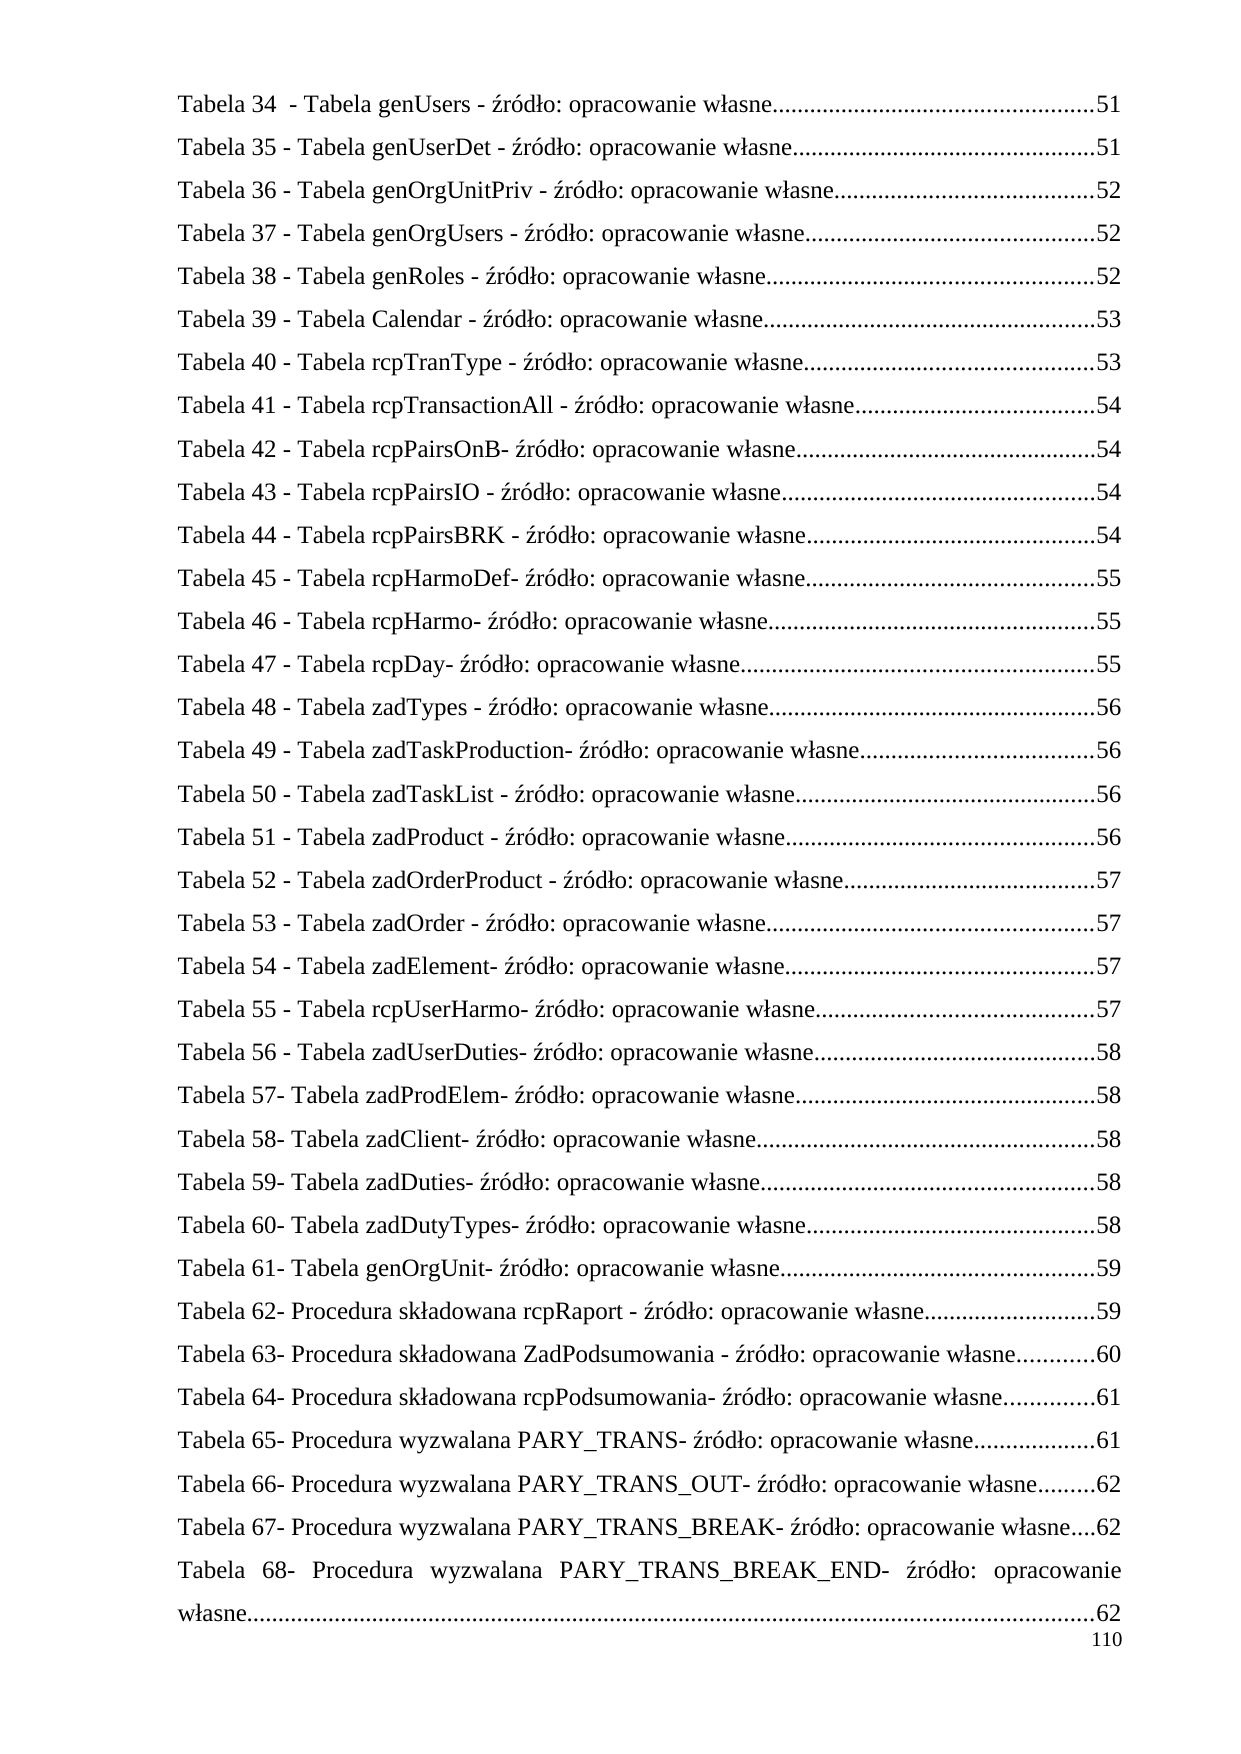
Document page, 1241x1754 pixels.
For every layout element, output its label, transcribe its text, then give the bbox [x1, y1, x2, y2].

text Tabela 58- Tabela zadClient- źródło: opracowanie własne 58 [177, 1124, 1122, 1152]
text Tabela 38 - Tabela genRoles - źródło: opracowanie własne 52 [177, 261, 1122, 290]
text Tabela 42 - Tabela rcpPairsOnB- źródło: opracowanie własne 54 [177, 434, 1122, 462]
text Tabela 62- Procedura składowana rcpRaport - źródło: opracowanie własne 59 [177, 1296, 1122, 1325]
text Tabela 35 - Tabela genUserDet - źródło: opracowanie własne 51 [177, 132, 1122, 161]
text Tabela 36 - Tabela genOrgUnitPriv - źródło: opracowanie własne 52 [177, 175, 1122, 204]
text Tabela 48 - Tabela zadTypes - źródło: opracowanie własne 56 [177, 692, 1122, 721]
text Tabela 39 - Tabela Calendar - źródło: opracowanie własne 53 [177, 304, 1122, 333]
text Tabela 51 - Tabela zadProduct - źródło: opracowanie własne 56 [177, 822, 1122, 851]
text Tabela 66- Procedura wyzwalana PARY_TRANS_OUT- źródło: opracowanie własne 62 [177, 1469, 1122, 1497]
text Tabela 43 - Tabela rcpPairsIO - źródło: opracowanie własne 54 [177, 477, 1122, 506]
text Tabela 53 - Tabela zadOrder - źródło: opracowanie własne 57 [177, 908, 1122, 937]
text Tabela 64- Procedura składowana rcpPodsumowania- źródło: opracowanie własne 61 [177, 1382, 1122, 1411]
text Tabela 67- Procedura wyzwalana PARY_TRANS_BREAK- źródło: opracowanie własne 62 [177, 1512, 1122, 1541]
text Tabela 55 - Tabela rcpUserHarmo- źródło: opracowanie własne 57 [177, 994, 1122, 1023]
text Tabela 49 - Tabela zadTaskProduction- źródło: opracowanie własne 56 [177, 736, 1122, 764]
text Tabela 56 - Tabela zadUserDuties- źródło: opracowanie własne 58 [177, 1037, 1122, 1066]
text Tabela 68- Procedura wyzwalana PARY_TRANS_BREAK_END- źródło: opracowanie własne 62 [177, 1555, 1122, 1627]
text Tabela 52 - Tabela zadOrderProduct - źródło: opracowanie własne 57 [177, 865, 1122, 894]
text Tabela 47 - Tabela rcpDay- źródło: opracowanie własne 55 [177, 649, 1122, 678]
text Tabela 34 - Tabela genUsers - źródło: opracowanie własne 51 [177, 89, 1122, 117]
text Tabela 44 - Tabela rcpPairsBRK - źródło: opracowanie własne 54 [177, 520, 1122, 549]
text Tabela 40 - Tabela rcpTranType - źródło: opracowanie własne 53 [177, 347, 1122, 376]
text Tabela 46 - Tabela rcpHarmo- źródło: opracowanie własne 55 [177, 606, 1122, 635]
text Tabela 63- Procedura składowana ZadPodsumowania - źródło: opracowanie własne 60 [177, 1339, 1122, 1368]
text Tabela 54 - Tabela zadElement- źródło: opracowanie własne 57 [177, 951, 1122, 980]
text Tabela 37 - Tabela genOrgUsers - źródło: opracowanie własne 52 [177, 218, 1122, 247]
text Tabela 57- Tabela zadProdElem- źródło: opracowanie własne 58 [177, 1081, 1122, 1109]
text Tabela 61- Tabela genOrgUnit- źródło: opracowanie własne 59 [177, 1253, 1122, 1282]
text Tabela 50 - Tabela zadTaskList - źródło: opracowanie własne 56 [177, 779, 1122, 807]
text Tabela 41 - Tabela rcpTransactionAll - źródło: opracowanie własne 54 [177, 391, 1122, 419]
text Tabela 65- Procedura wyzwalana PARY_TRANS- źródło: opracowanie własne 61 [177, 1426, 1122, 1454]
text Tabela 60- Tabela zadDutyTypes- źródło: opracowanie własne 58 [177, 1210, 1122, 1239]
text Tabela 45 - Tabela rcpHarmoDef- źródło: opracowanie własne 55 [177, 563, 1122, 592]
text Tabela 59- Tabela zadDuties- źródło: opracowanie własne 58 [177, 1167, 1122, 1196]
